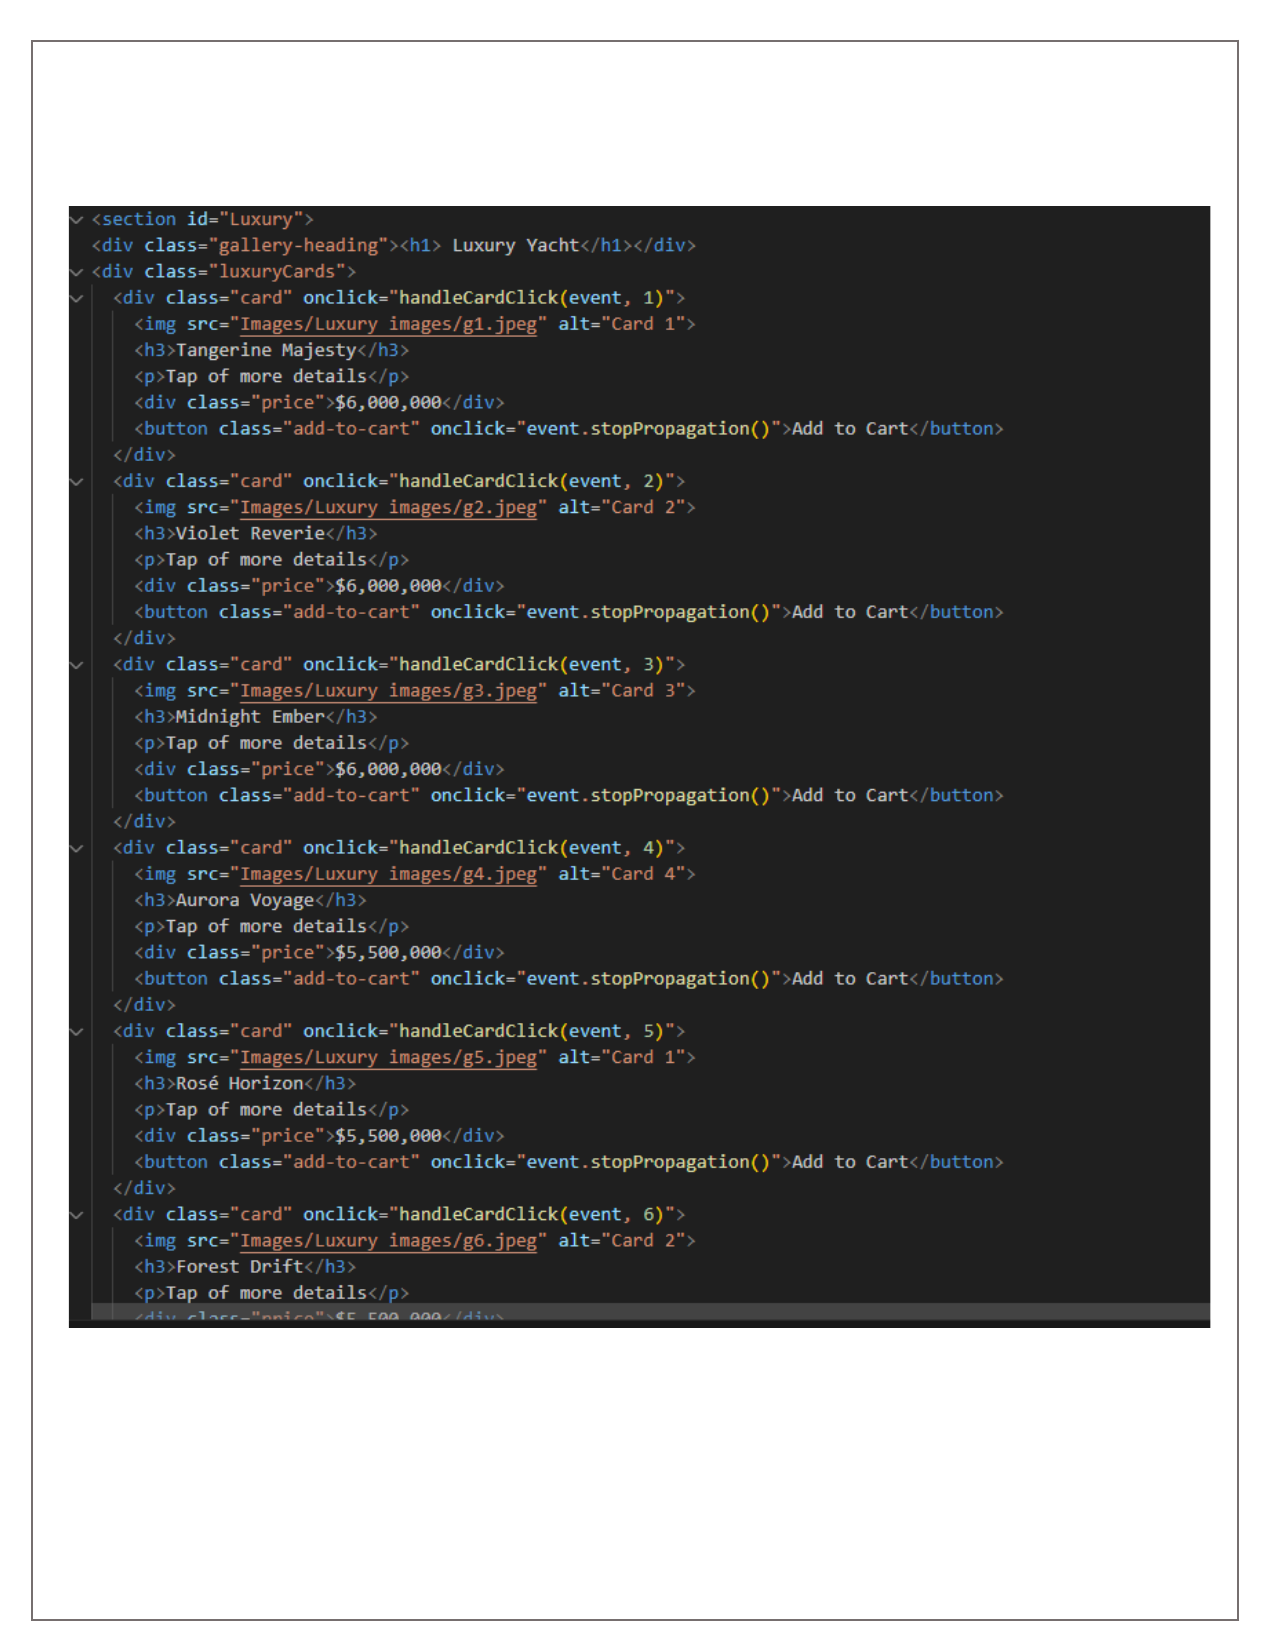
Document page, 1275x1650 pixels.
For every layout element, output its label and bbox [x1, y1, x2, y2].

picture [68, 206, 1211, 1328]
